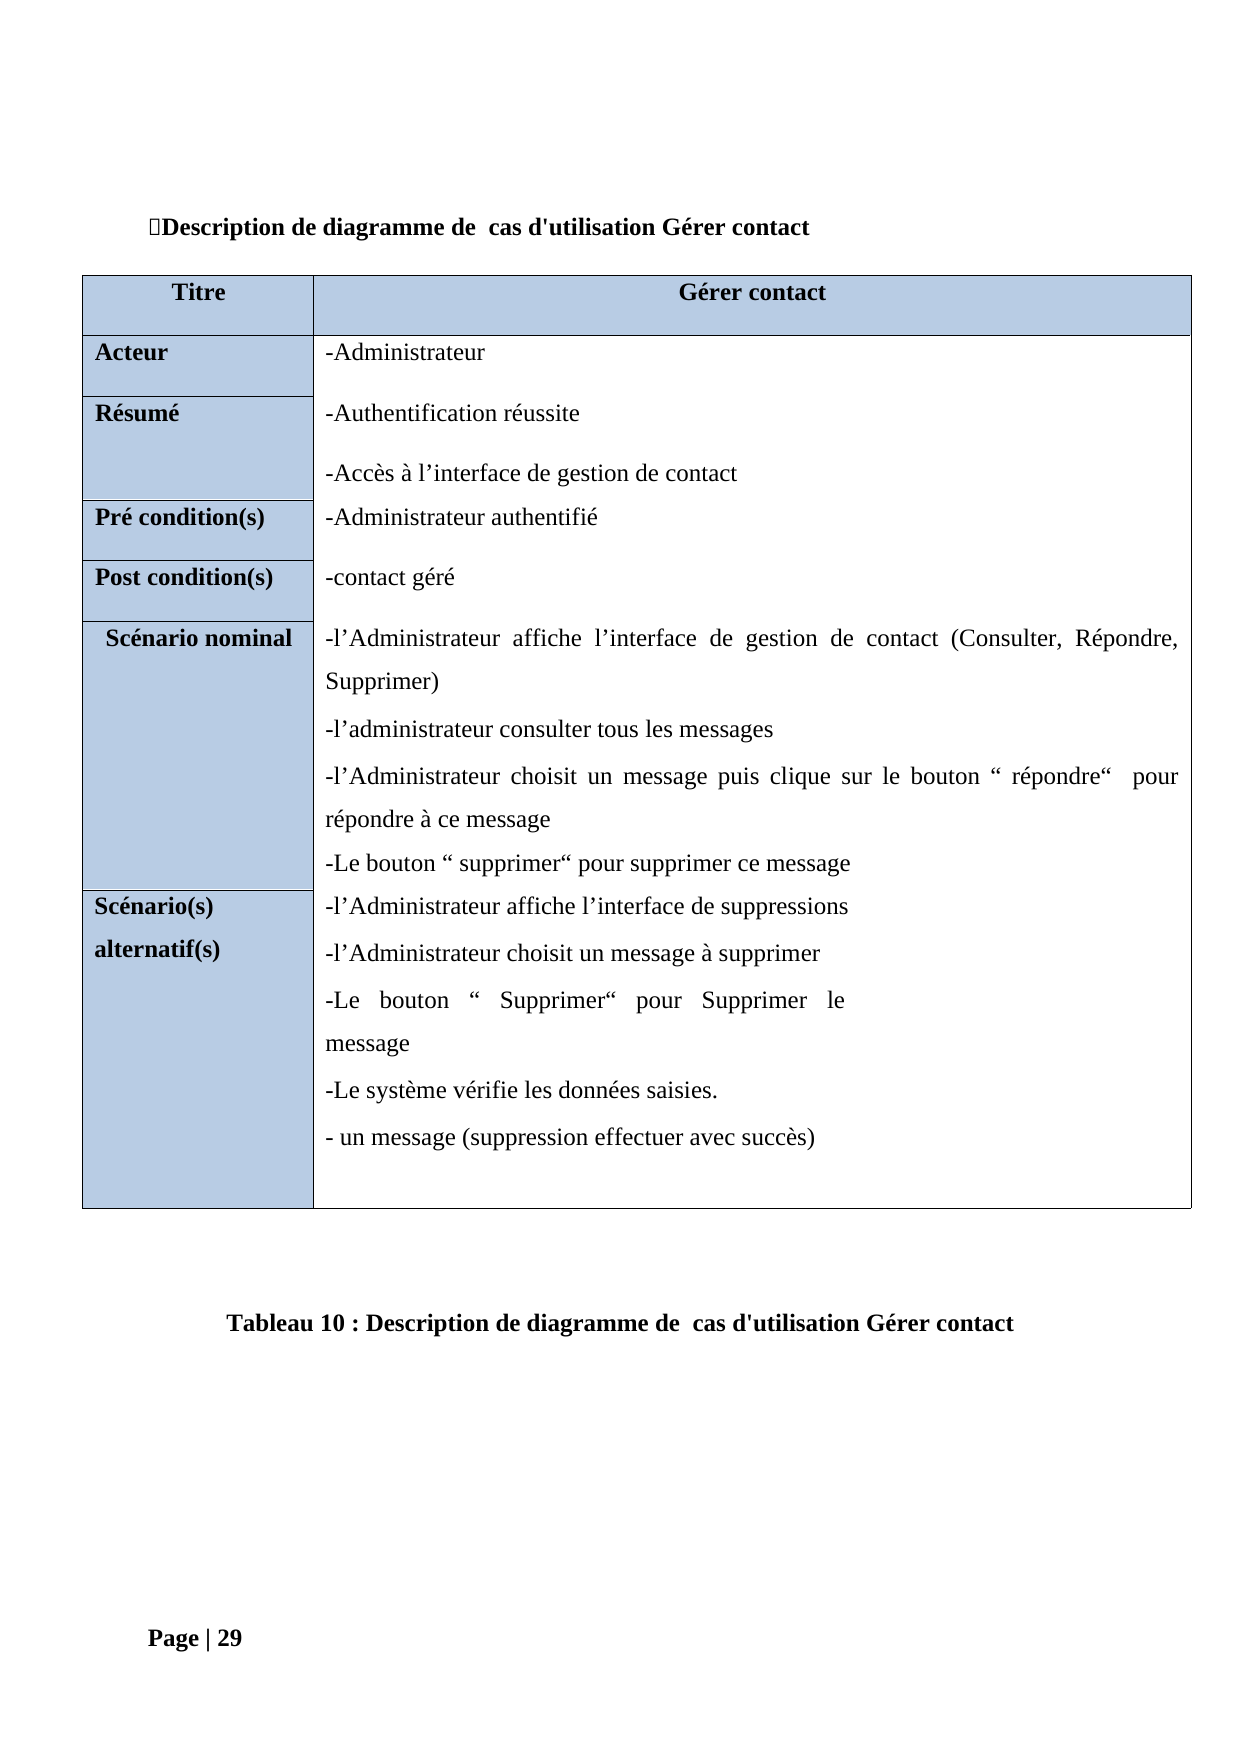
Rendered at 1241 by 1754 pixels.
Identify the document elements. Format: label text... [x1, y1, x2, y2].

table_cell Scénario nominal [83, 622, 313, 889]
text Description de diagramme de cas d'utilisation Gérer contact [148, 211, 1092, 242]
table_header Titre [83, 276, 313, 335]
table_cell -Administrateur authentifié [314, 500, 1191, 560]
table_cell -l’Administrateur affiche l’interface de gestion de contact (Consulter, Répondre, Supprimer) -l’administrateur consulter tous les messages -l’Administrateur choisit un message puis clique sur le bouton “ répondre“ pour répondre à ce message -Le bouton “ supprimer“ pour supprimer ce message [314, 621, 1191, 889]
table_cell -Administrateur [314, 335, 1191, 396]
table_cell -l’Administrateur affiche l’interface de suppressions -l’Administrateur choisit un message à supprimer -Le bouton “ Supprimer“ pour Supprimer le message -Le système vérifie les données saisies. - un message (suppression effectuer avec succès) [314, 890, 1191, 1208]
table_cell Acteur [83, 336, 313, 396]
table_cell Scénario(s) alternatif(s) [83, 891, 313, 1208]
table_cell Post condition(s) [83, 561, 313, 621]
table_header Gérer contact [314, 276, 1191, 335]
text Tableau 10 : Description de diagramme de cas d'utilisation Gérer contact [148, 1308, 1092, 1337]
table_cell -contact géré [314, 560, 1191, 621]
table_cell -Authentification réussite -Accès à l’interface de gestion de contact [314, 396, 1191, 499]
table_cell Pré condition(s) [83, 501, 313, 560]
table_cell Résumé [83, 397, 313, 499]
